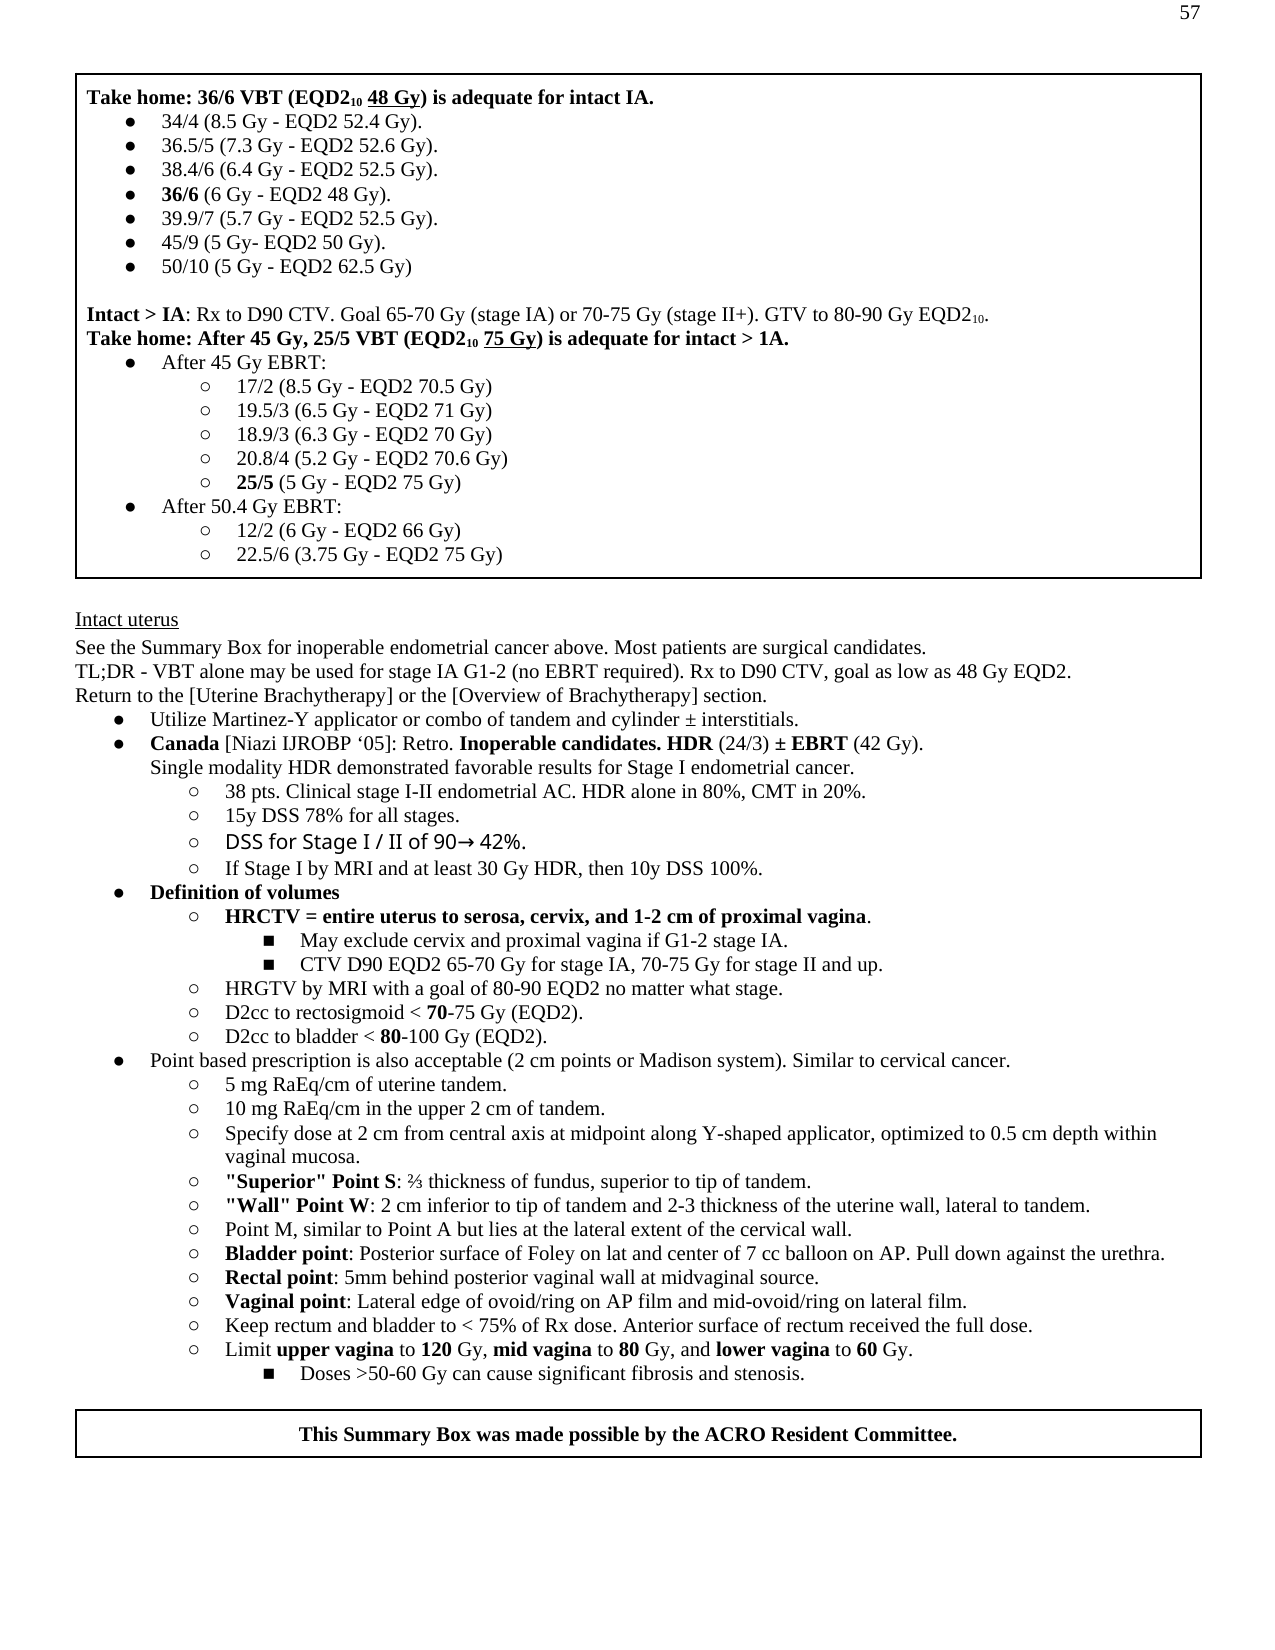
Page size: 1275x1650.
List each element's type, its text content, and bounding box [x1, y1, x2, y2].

list Canada [Niazi IJROBP ‘05]: Retro. Inoperable candidates. HDR (24/3) ± EBRT (42 Gy). Single modality HDR demonstrated favorable results for Stage I endometrial cancer. [112, 731, 1200, 779]
list If Stage I by MRI and at least 30 Gy HDR, then 10y DSS 100%. [187, 856, 1200, 880]
list HRGTV by MRI with a goal of 80-90 EQD2 no matter what stage. [187, 976, 1200, 1000]
list 10 mg RaEq/cm in the upper 2 cm of tandem. [187, 1096, 1200, 1120]
list "Superior" Point S: ⅔ thickness of fundus, superior to tip of tandem. [187, 1168, 1200, 1193]
list DSS for Stage I / II of 90→ 42%. [187, 827, 1200, 856]
list Vaginal point: Lateral edge of ovoid/ring on AP film and mid-ovoid/ring on lateral film. [187, 1289, 1200, 1313]
list 15y DSS 78% for all stages. [187, 803, 1200, 827]
list Point M, similar to Point A but lies at the lateral extent of the cervical wall. [187, 1217, 1200, 1241]
list Bladder point: Posterior surface of Foley on lat and center of 7 cc balloon on AP. Pull down against the urethra. [187, 1241, 1200, 1265]
list Rectal point: 5mm behind posterior vaginal wall at midvaginal source. [187, 1265, 1200, 1289]
list Limit upper vagina to 120 Gy, mid vagina to 80 Gy, and lower vagina to 60 Gy. [187, 1337, 1200, 1361]
text See the Summary Box for inoperable endometrial cancer above. Most patients are surgical candidates. [75, 635, 1200, 659]
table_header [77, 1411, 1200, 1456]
list "Wall" Point W: 2 cm inferior to tip of tandem and 2-3 thickness of the uterine wall, lateral to tandem. [187, 1193, 1200, 1217]
list D2cc to bladder < 80-100 Gy (EQD2). [187, 1024, 1200, 1048]
list Definition of volumes [112, 880, 1200, 904]
list CTV D90 EQD2 65-70 Gy for stage IA, 70-75 Gy for stage II and up. [262, 952, 1200, 976]
text Return to the [Uterine Brachytherapy] or the [Overview of Brachytherapy] section. [75, 683, 1200, 707]
text TL;DR - VBT alone may be used for stage IA G1-2 (no EBRT required). Rx to D90 CTV, goal as low as 48 Gy EQD2. [75, 659, 1200, 683]
list Doses >50-60 Gy can cause significant fibrosis and stenosis. [262, 1361, 1200, 1385]
list Utilize Martinez-Y applicator or combo of tandem and cylinder ± interstitials. [112, 707, 1200, 731]
list Point based prescription is also acceptable (2 cm points or Madison system). Similar to cervical cancer. [112, 1048, 1200, 1072]
list 5 mg RaEq/cm of uterine tandem. [187, 1072, 1200, 1096]
list Specify dose at 2 cm from central axis at midpoint along Y-shaped applicator, optimized to 0.5 cm depth within vaginal mucosa. [187, 1120, 1200, 1168]
list 38 pts. Clinical stage I-II endometrial AC. HDR alone in 80%, CMT in 20%. [187, 779, 1200, 803]
list Keep rectum and bladder to < 75% of Rx dose. Anterior surface of rectum received the full dose. [187, 1313, 1200, 1337]
list D2cc to rectosigmoid < 70-75 Gy (EQD2). [187, 1000, 1200, 1024]
list May exclude cervix and proximal vagina if G1-2 stage IA. [262, 928, 1200, 952]
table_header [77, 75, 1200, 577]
subtitle Intact uterus [75, 607, 1200, 631]
list HRCTV = entire uterus to serosa, cervix, and 1-2 cm of proximal vagina. [187, 904, 1200, 928]
